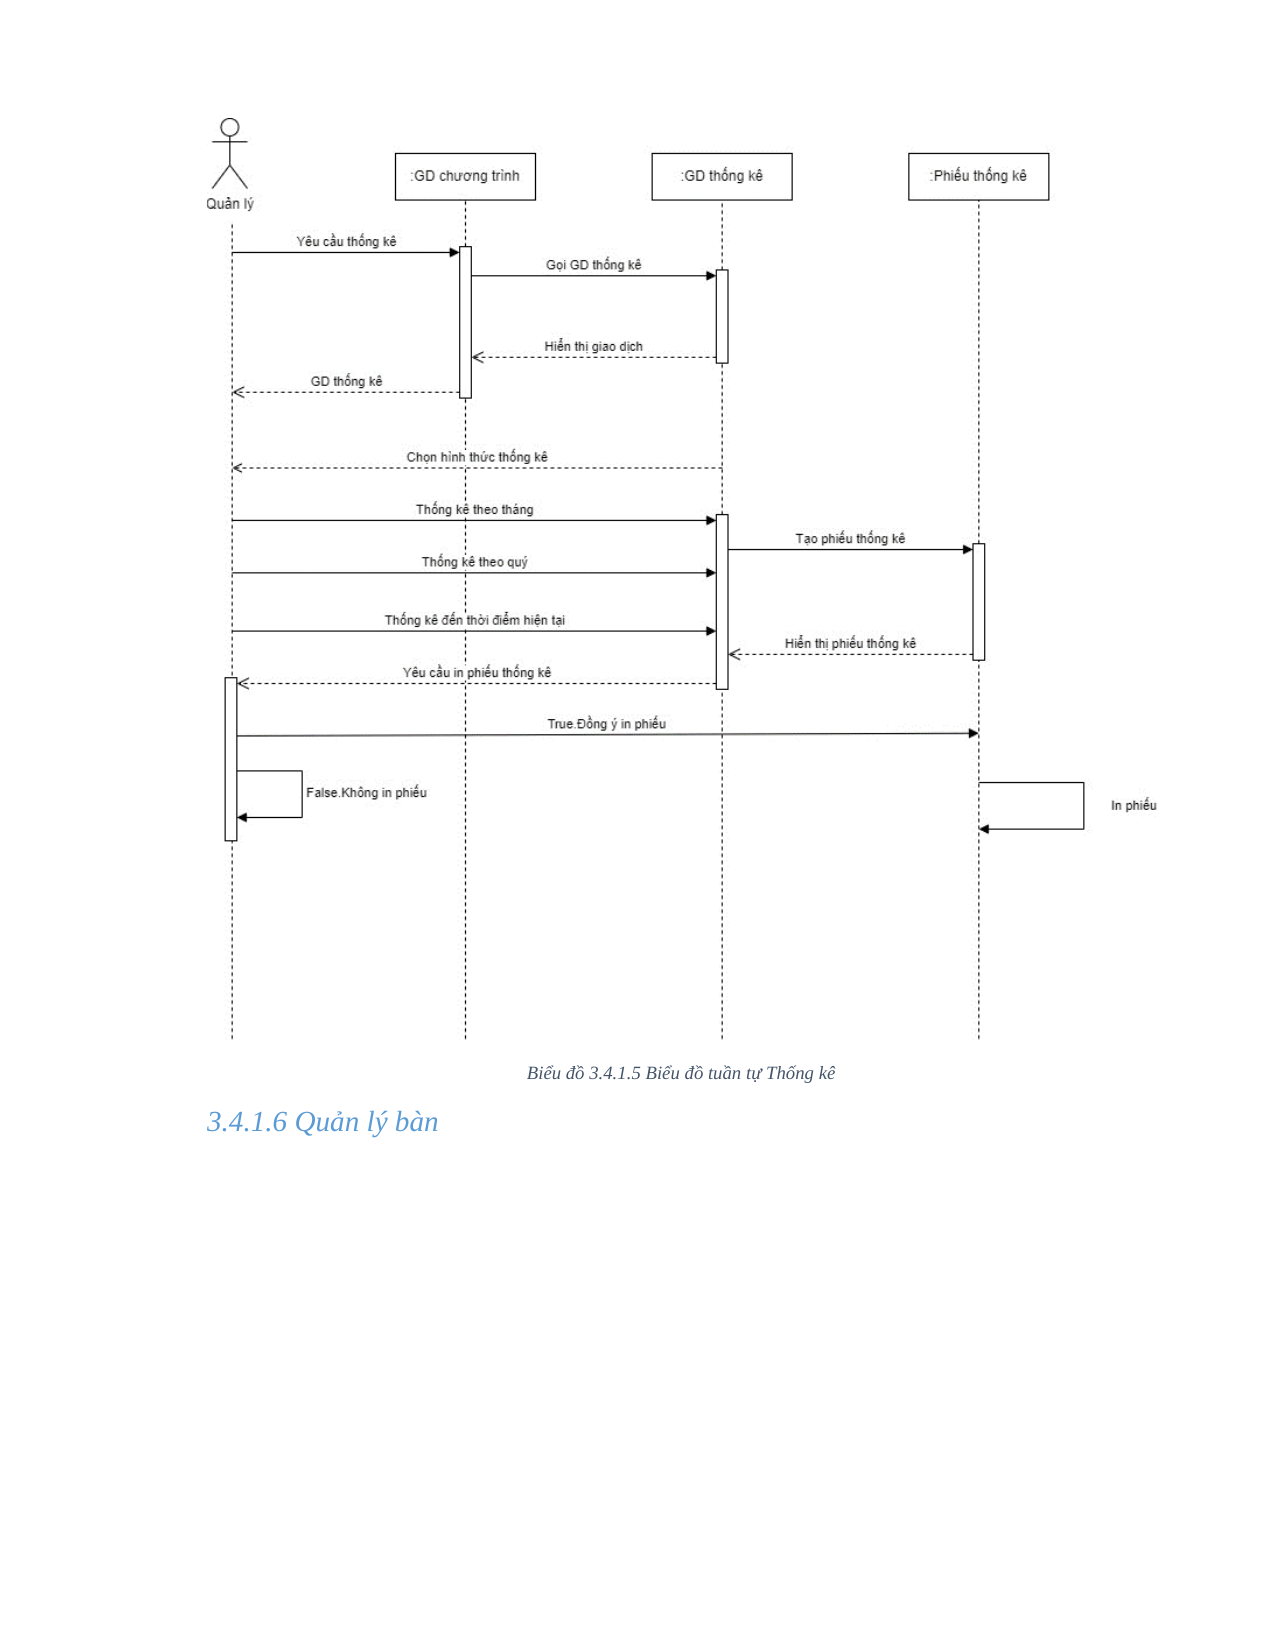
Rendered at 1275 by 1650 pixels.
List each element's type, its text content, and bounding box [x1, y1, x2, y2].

picture [206, 118, 1158, 1043]
text 3.4.1.6 Quản lý bàn [207, 1104, 1157, 1138]
text Biểu đồ 3.4.1.5 Biểu đồ tuần tự Thống kê [207, 1062, 1157, 1084]
